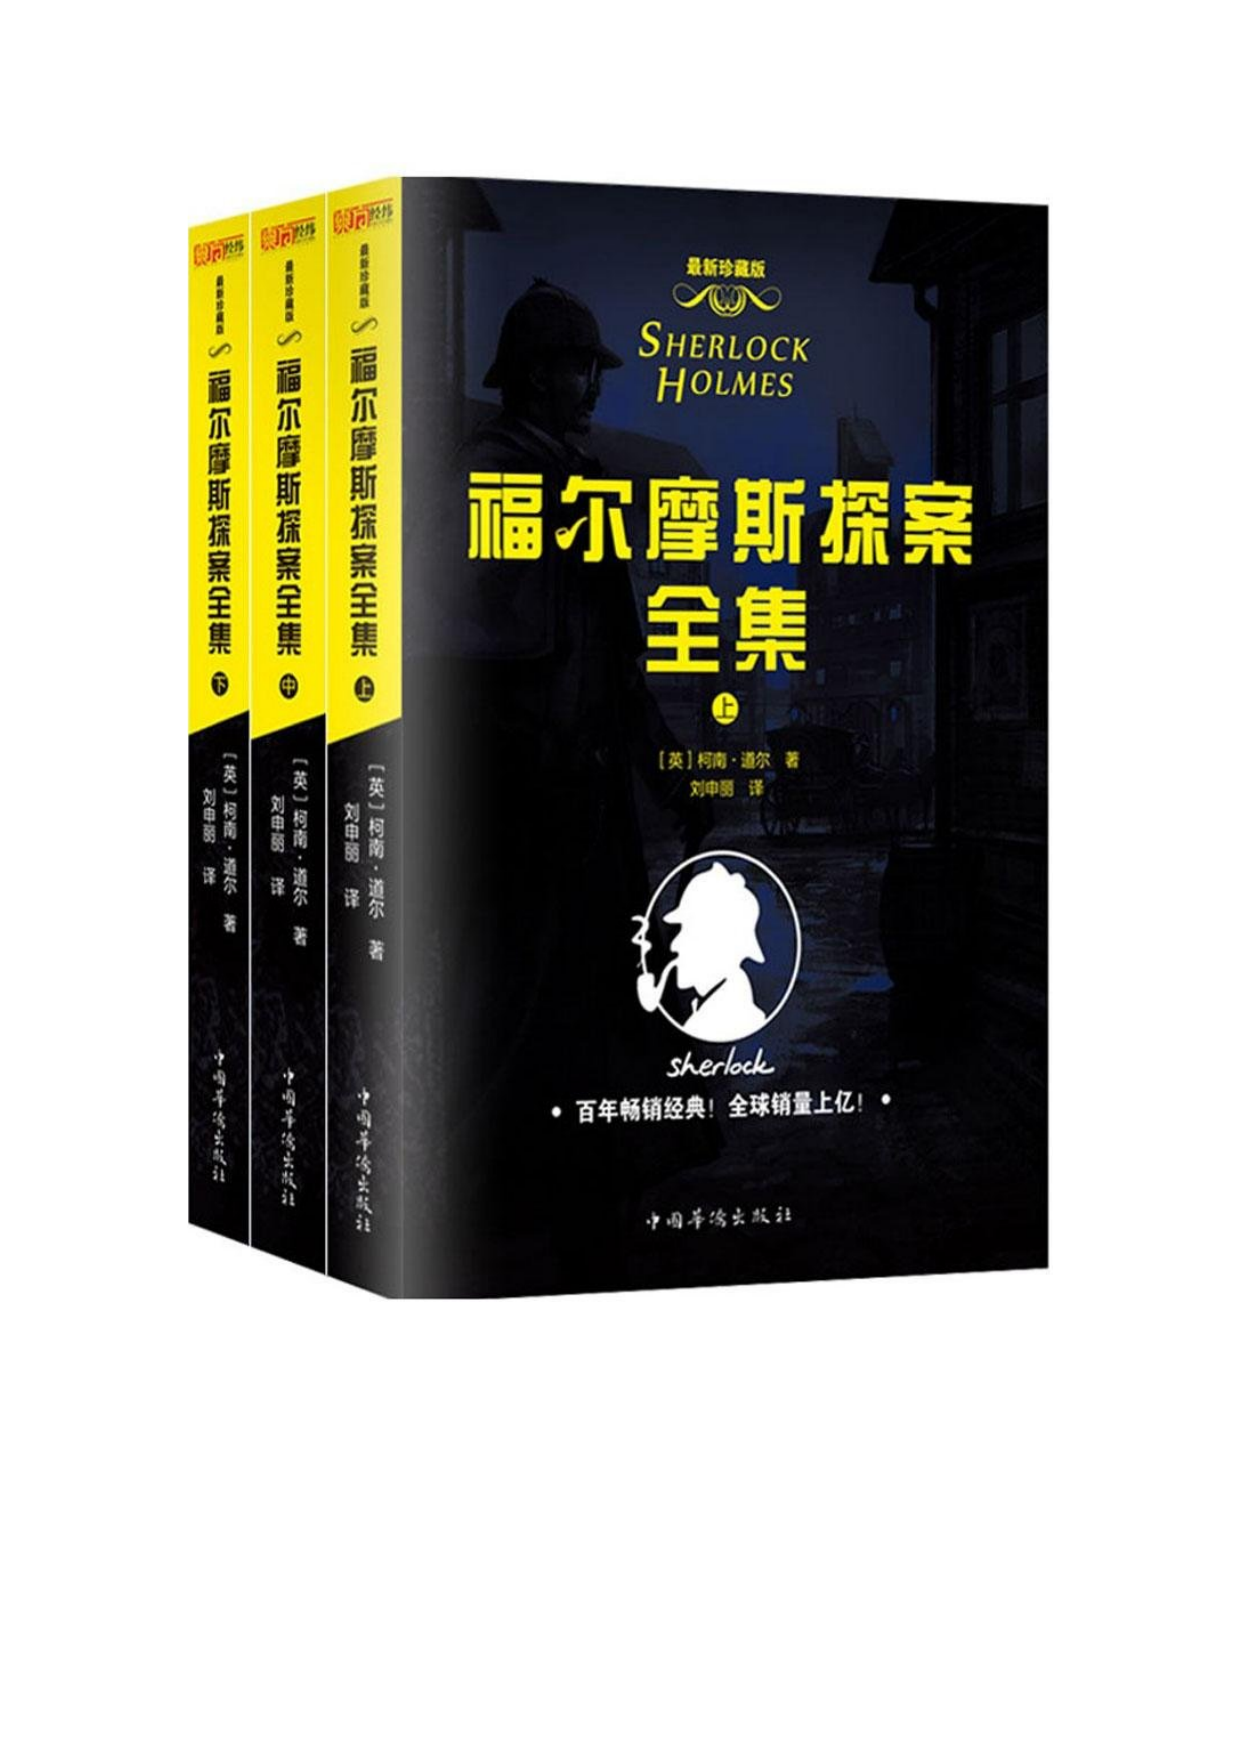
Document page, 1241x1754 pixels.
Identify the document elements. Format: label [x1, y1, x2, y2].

picture [187, 162, 1053, 1302]
